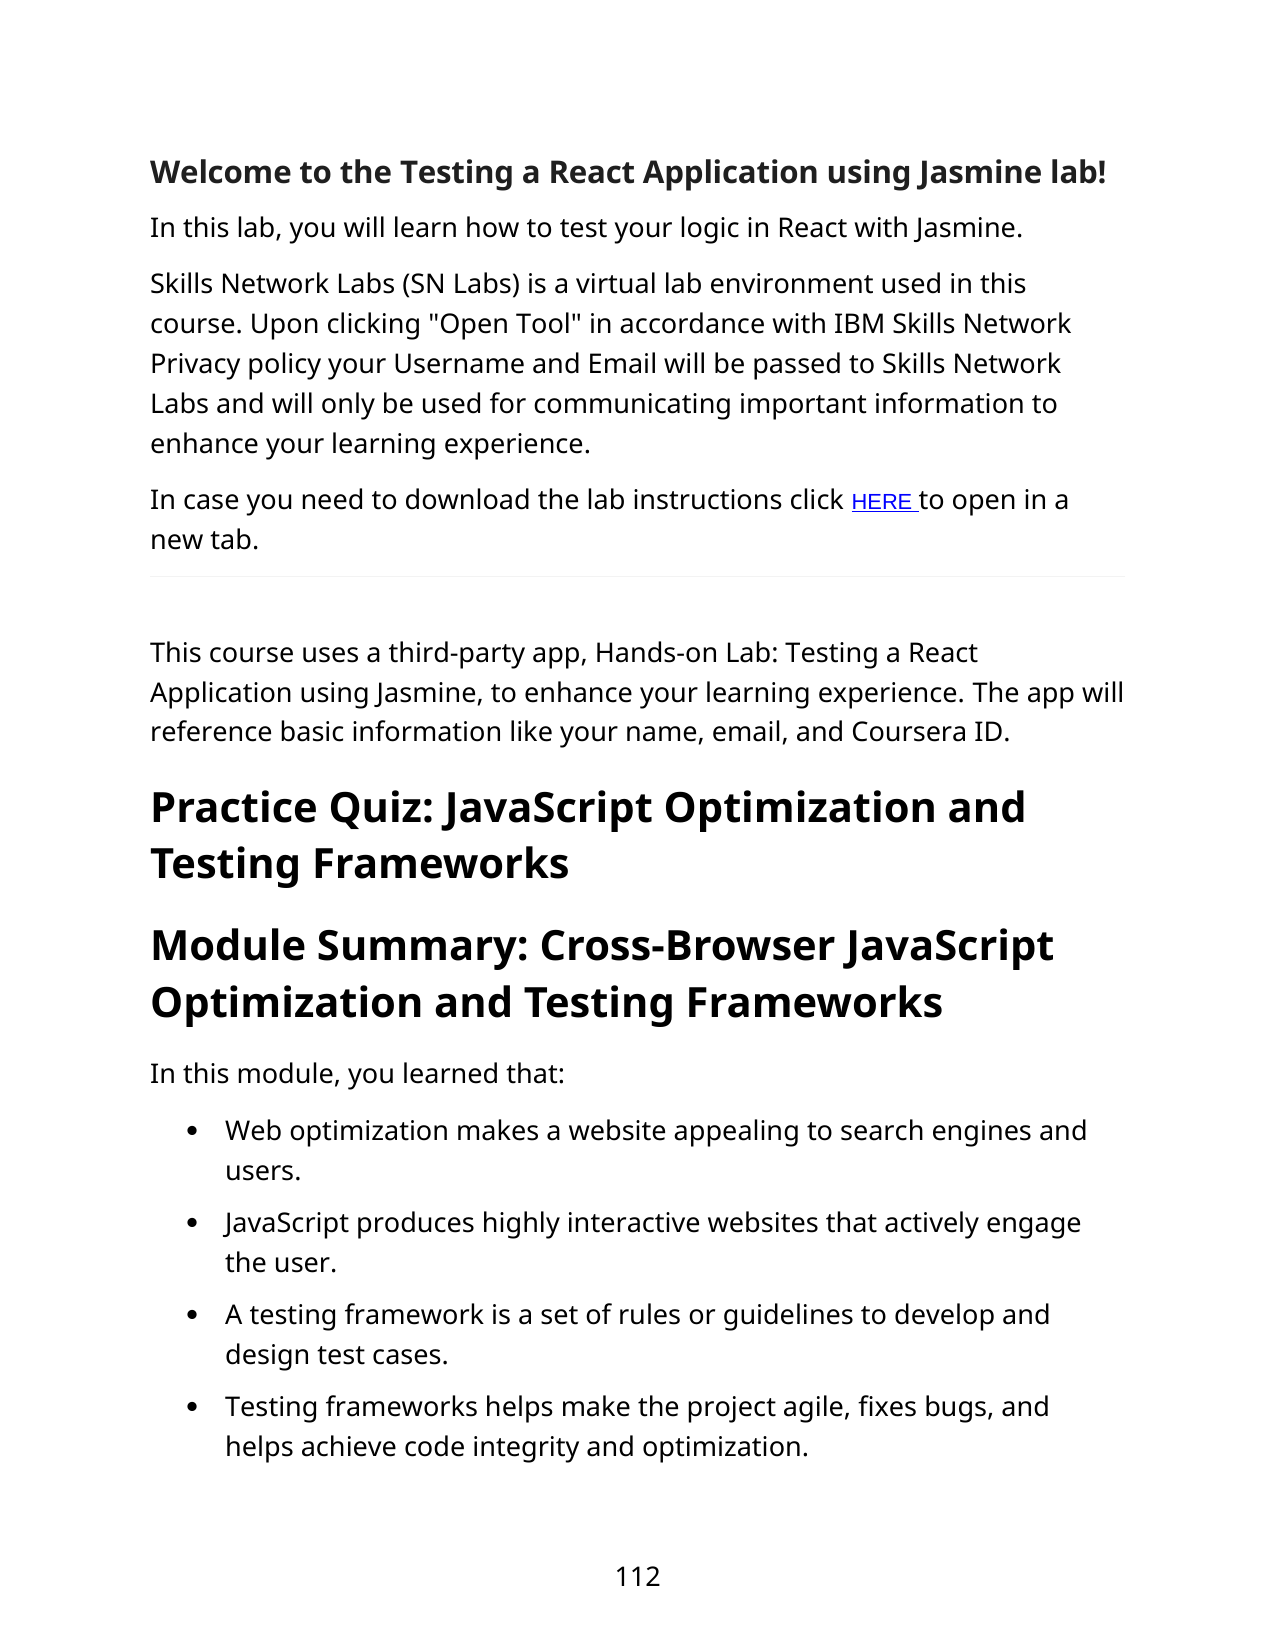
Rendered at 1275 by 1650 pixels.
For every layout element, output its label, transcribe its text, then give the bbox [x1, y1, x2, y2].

list Testing frameworks helps make the project agile, fixes bugs, and helps achieve code integrity and optimization. [187, 1387, 1125, 1464]
list JavaScript produces highly interactive websites that actively engage the user. [187, 1203, 1125, 1280]
list A testing framework is a set of rules or guidelines to develop and design test cases. [187, 1295, 1125, 1372]
list Web optimization makes a website appealing to search engines and users. [187, 1111, 1125, 1188]
text In case you need to download the lab instructions click HERE to open in a new tab. [150, 481, 1125, 557]
subtitle Practice Quiz: JavaScript Optimization and Testing Frameworks [150, 778, 1125, 891]
text Skills Network Labs (SN Labs) is a virtual lab environment used in this course. Upon clicking "Open Tool" in accordance with IBM Skills Network Privacy policy your Username and Email will be passed to Skills Network Labs and will only be used for communicating important information to enhance your learning experience. [150, 265, 1125, 461]
text In this lab, you will learn how to test your logic in React with Jasmine. [150, 208, 1125, 245]
text This course uses a third-party app, Hands-on Lab: Testing a React Application using Jasmine, to enhance your learning experience. The app will reference basic information like your name, email, and Coursera ID. [150, 633, 1125, 750]
subtitle Module Summary: Cross-Browser JavaScript Optimization and Testing Frameworks [150, 916, 1125, 1030]
text In this module, you learned that: [150, 1055, 1125, 1092]
subtitle Welcome to the Testing a React Application using Jasmine lab! [150, 150, 1125, 193]
